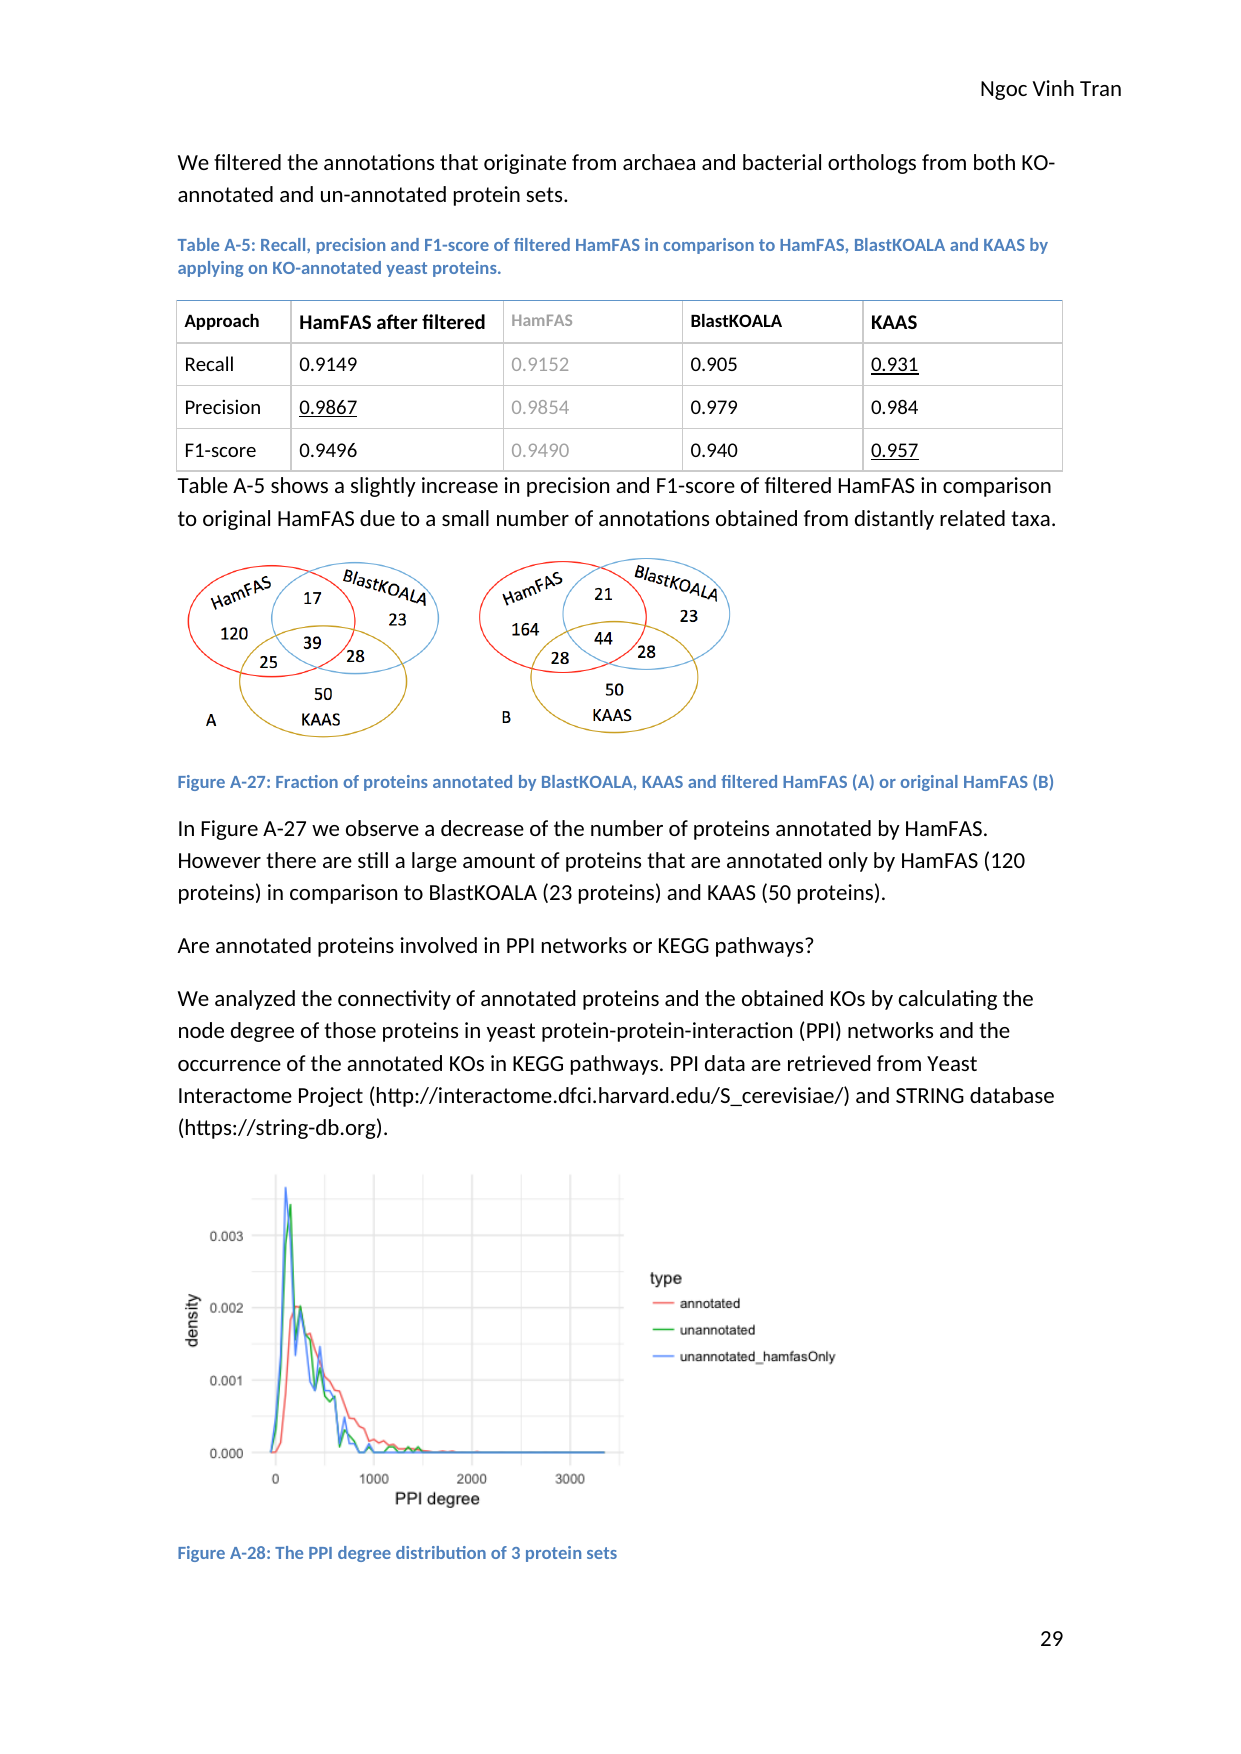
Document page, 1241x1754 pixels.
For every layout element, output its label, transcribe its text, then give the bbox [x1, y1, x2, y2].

table_cell 0.9496 [292, 429, 503, 470]
text We analyzed the connectivity of annotated proteins and the obtained KOs by calculating the node degree of those proteins in yeast protein-protein-interaction (PPI) networks and the occurrence of the annotated KOs in KEGG pathways. PPI data are retrieved from Yeast Interactome Project (http://interactome.dfci.harvard.edu/S_cerevisiae/) and STRING database (https://string-db.org). [177, 984, 1063, 1141]
text Are annotated proteins involved in PPI networks or KEGG pathways? [177, 931, 1063, 959]
table_header HamFAS [504, 301, 682, 342]
table_cell 0.9149 [292, 344, 503, 385]
text Table A-5: Recall, precision and F1-score of filtered HamFAS in comparison to HamFAS, BlastKOALA and KAAS by applying on KO-annotated yeast proteins. [177, 233, 1063, 279]
table_cell 0.9490 [504, 429, 682, 470]
table_header HamFAS after filtered [292, 301, 503, 342]
table_cell Recall [177, 344, 290, 385]
table_header KAAS [864, 301, 1062, 342]
text Figure A-27: Fraction of proteins annotated by BlastKOALA, KAAS and filtered HamFAS (A) or original HamFAS (B) [177, 770, 1063, 793]
table_header Approach [177, 301, 290, 342]
text Figure A-28: The PPI degree distribution of 3 protein sets [177, 1541, 1063, 1564]
table_cell 0.957 [864, 429, 1062, 470]
table_cell 0.984 [864, 386, 1062, 427]
table_cell 0.931 [864, 344, 1062, 385]
table_cell 0.940 [683, 429, 862, 470]
table_cell 0.979 [683, 386, 862, 427]
picture [177, 536, 740, 746]
text In Figure A-27 we observe a decrease of the number of proteins annotated by HamFAS. However there are still a large amount of proteins that are annotated only by HamFAS (120 proteins) in comparison to BlastKOALA (23 proteins) and KAAS (50 proteins). [177, 814, 1063, 906]
table_cell 0.9867 [292, 386, 503, 427]
text We filtered the annotations that originate from archaea and bacterial orthologs from both KO-annotated and un-annotated protein sets. [177, 148, 1063, 208]
table_cell 0.905 [683, 344, 862, 385]
picture [177, 1166, 853, 1516]
table_header BlastKOALA [683, 301, 862, 342]
table_cell 0.9152 [504, 344, 682, 385]
table_cell 0.9854 [504, 386, 682, 427]
table_cell F1-score [177, 429, 290, 470]
table_cell Precision [177, 386, 290, 427]
